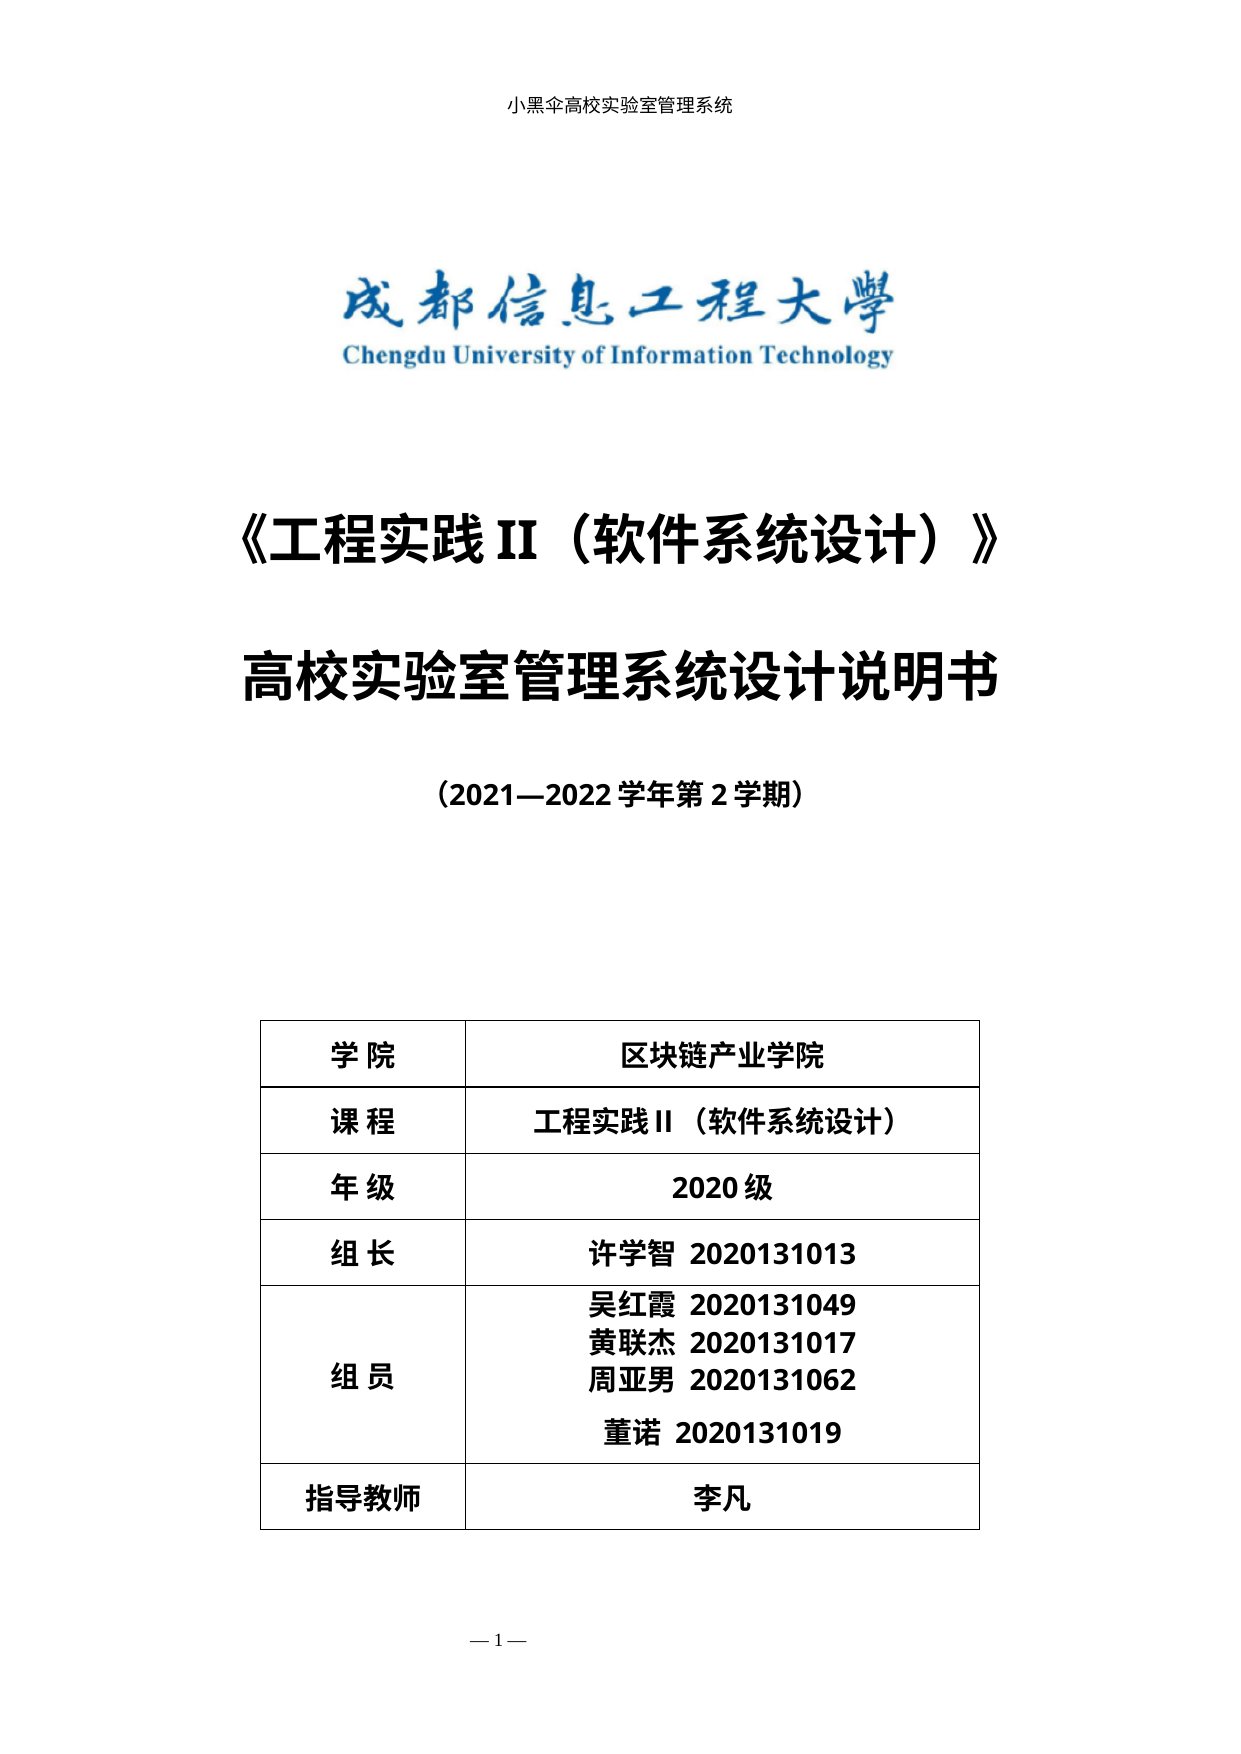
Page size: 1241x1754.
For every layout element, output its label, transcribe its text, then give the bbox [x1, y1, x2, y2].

table_header 区块链产业学院 [466, 1021, 979, 1086]
table_cell 工程实践Ⅱ（软件系统设计） [466, 1088, 979, 1152]
table_cell 组 长 [261, 1220, 465, 1284]
table_cell 组 员 [261, 1286, 465, 1463]
table_cell 吴红霞 2020131049 黄联杰 2020131017 周亚男 2020131062 董诺 2020131019 [466, 1286, 979, 1463]
table_cell 年 级 [261, 1154, 465, 1218]
table_cell 2020级 [466, 1154, 979, 1218]
table_cell 课 程 [261, 1088, 465, 1152]
table_header 学 院 [261, 1021, 465, 1086]
text 高校实验室管理系统设计说明书 [187, 624, 1053, 721]
table_cell 许学智 2020131013 [466, 1220, 979, 1284]
text （2021—2022学年第2学期） [187, 760, 1053, 825]
table_cell 李凡 [466, 1464, 979, 1529]
text 《工程实践II（软件系统设计）》 [187, 487, 1053, 584]
table_cell 指导教师 [261, 1464, 465, 1529]
picture [332, 259, 909, 378]
